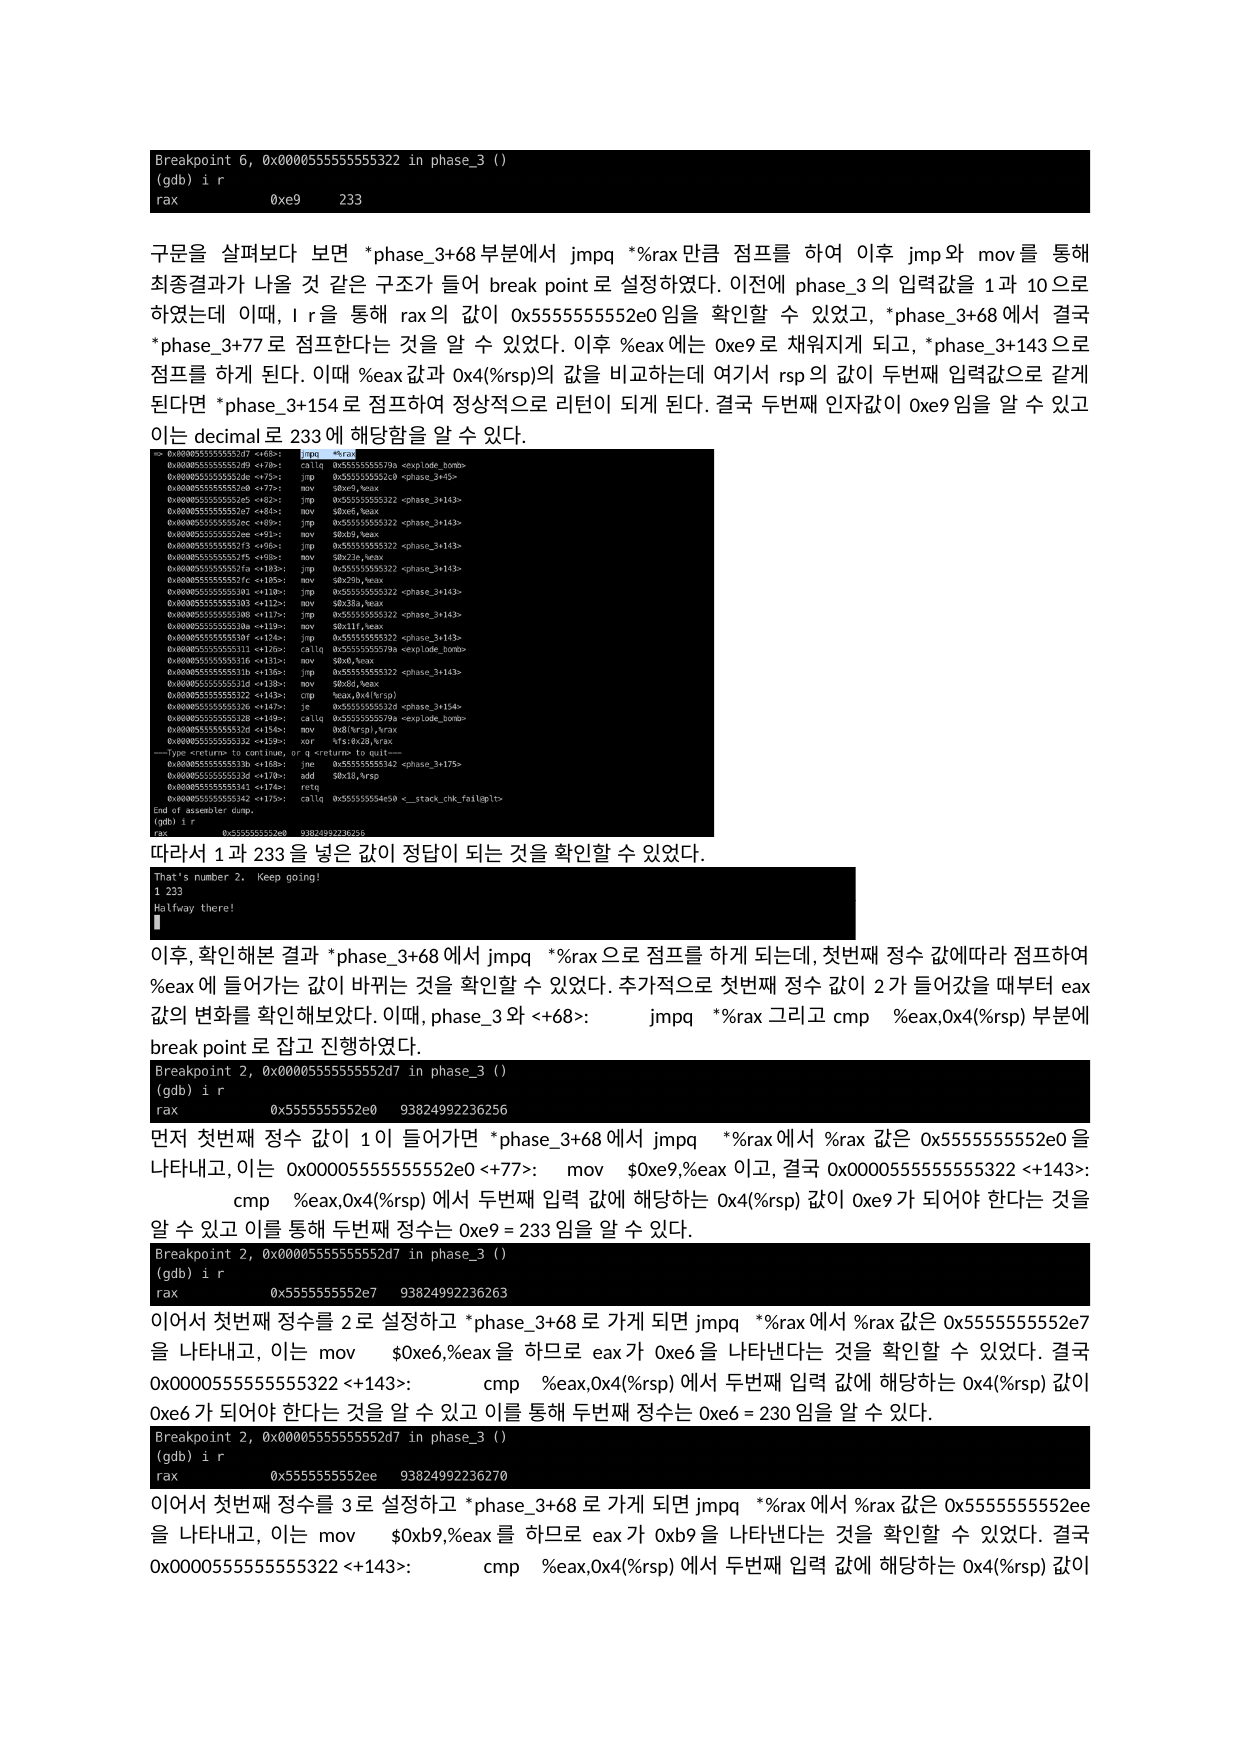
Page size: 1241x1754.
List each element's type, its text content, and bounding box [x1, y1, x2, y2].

text 이후, 확인해본 결과 *phase_3+68에서 jmpq *%rax으로 점프를 하게 되는데, 첫번째 정수 값에따라 점프하여 %eax에 들어가는 값이 바뀌는 것을 확인할 수 있었다. 추가적으로 첫번째 정수 값이 2가 들어갔을 때부터 eax 값의 변화를 확인해보았다. 이때, phase_3와 <+68>: jmpq *%rax 그리고 cmp %eax,0x4(%rsp) 부분에 break point로 잡고 진행하였다. [150, 939, 1090, 1060]
picture [150, 449, 715, 837]
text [150, 1489, 1090, 1579]
text 먼저 첫번째 정수 값이 1이 들어가면 *phase_3+68에서 jmpq *%rax에서 %rax 값은 0x5555555552e0을 나타내고, 이는 0x00005555555552e0 <+77>: mov $0xe9,%eax 이고, 결국 0x0000555555555322 <+143>: cmp %eax,0x4(%rsp) 에서 두번째 입력 값에 해당하는 0x4(%rsp) 값이 0xe9가 되어야 한다는 것을 알 수 있고 이를 통해 두번째 정수는 0xe9 = 233임을 알 수 있다. [150, 1123, 1090, 1243]
picture [150, 150, 1091, 213]
text 구문을 살펴보다 보면 *phase_3+68부분에서 jmpq *%rax만큼 점프를 하여 이후 jmp와 mov를 통해 최종결과가 나올 것 같은 구조가 들어 break point로 설정하였다. 이전에 phase_3의 입력값을 1과 10으로 하였는데 이때, I r을 통해 rax의 값이 0x5555555552e0임을 확인할 수 있었고, *phase_3+68에서 결국 *phase_3+77로 점프한다는 것을 알 수 있었다. 이후 %eax에는 0xe9로 채워지게 되고, *phase_3+143으로 점프를 하게 된다. 이때 %eax값과 0x4(%rsp)의 값을 비교하는데 여기서 rsp의 값이 두번째 입력값으로 같게 된다면 *phase_3+154로 점프하여 정상적으로 리턴이 되게 된다. 결국 두번째 인자값이 0xe9임을 알 수 있고 이는 decimal로 233에 해당함을 알 수 있다. [150, 238, 1090, 449]
picture [150, 1426, 1091, 1489]
picture [150, 867, 856, 940]
picture [150, 1060, 1091, 1123]
text 따라서 1과 233을 넣은 값이 정답이 되는 것을 확인할 수 있었다. [150, 837, 1090, 867]
picture [150, 1243, 1091, 1306]
text 이어서 첫번째 정수를 2로 설정하고 *phase_3+68 로 가게 되면 jmpq *%rax에서 %rax 값은 0x5555555552e7을 나타내고, 이는 mov $0xe6,%eax을 하므로 eax가 0xe6을 나타낸다는 것을 확인할 수 있었다. 결국 0x0000555555555322 <+143>: cmp %eax,0x4(%rsp) 에서 두번째 입력 값에 해당하는 0x4(%rsp) 값이 0xe6가 되어야 한다는 것을 알 수 있고 이를 통해 두번째 정수는 0xe6 = 230임을 알 수 있다. [150, 1306, 1090, 1426]
